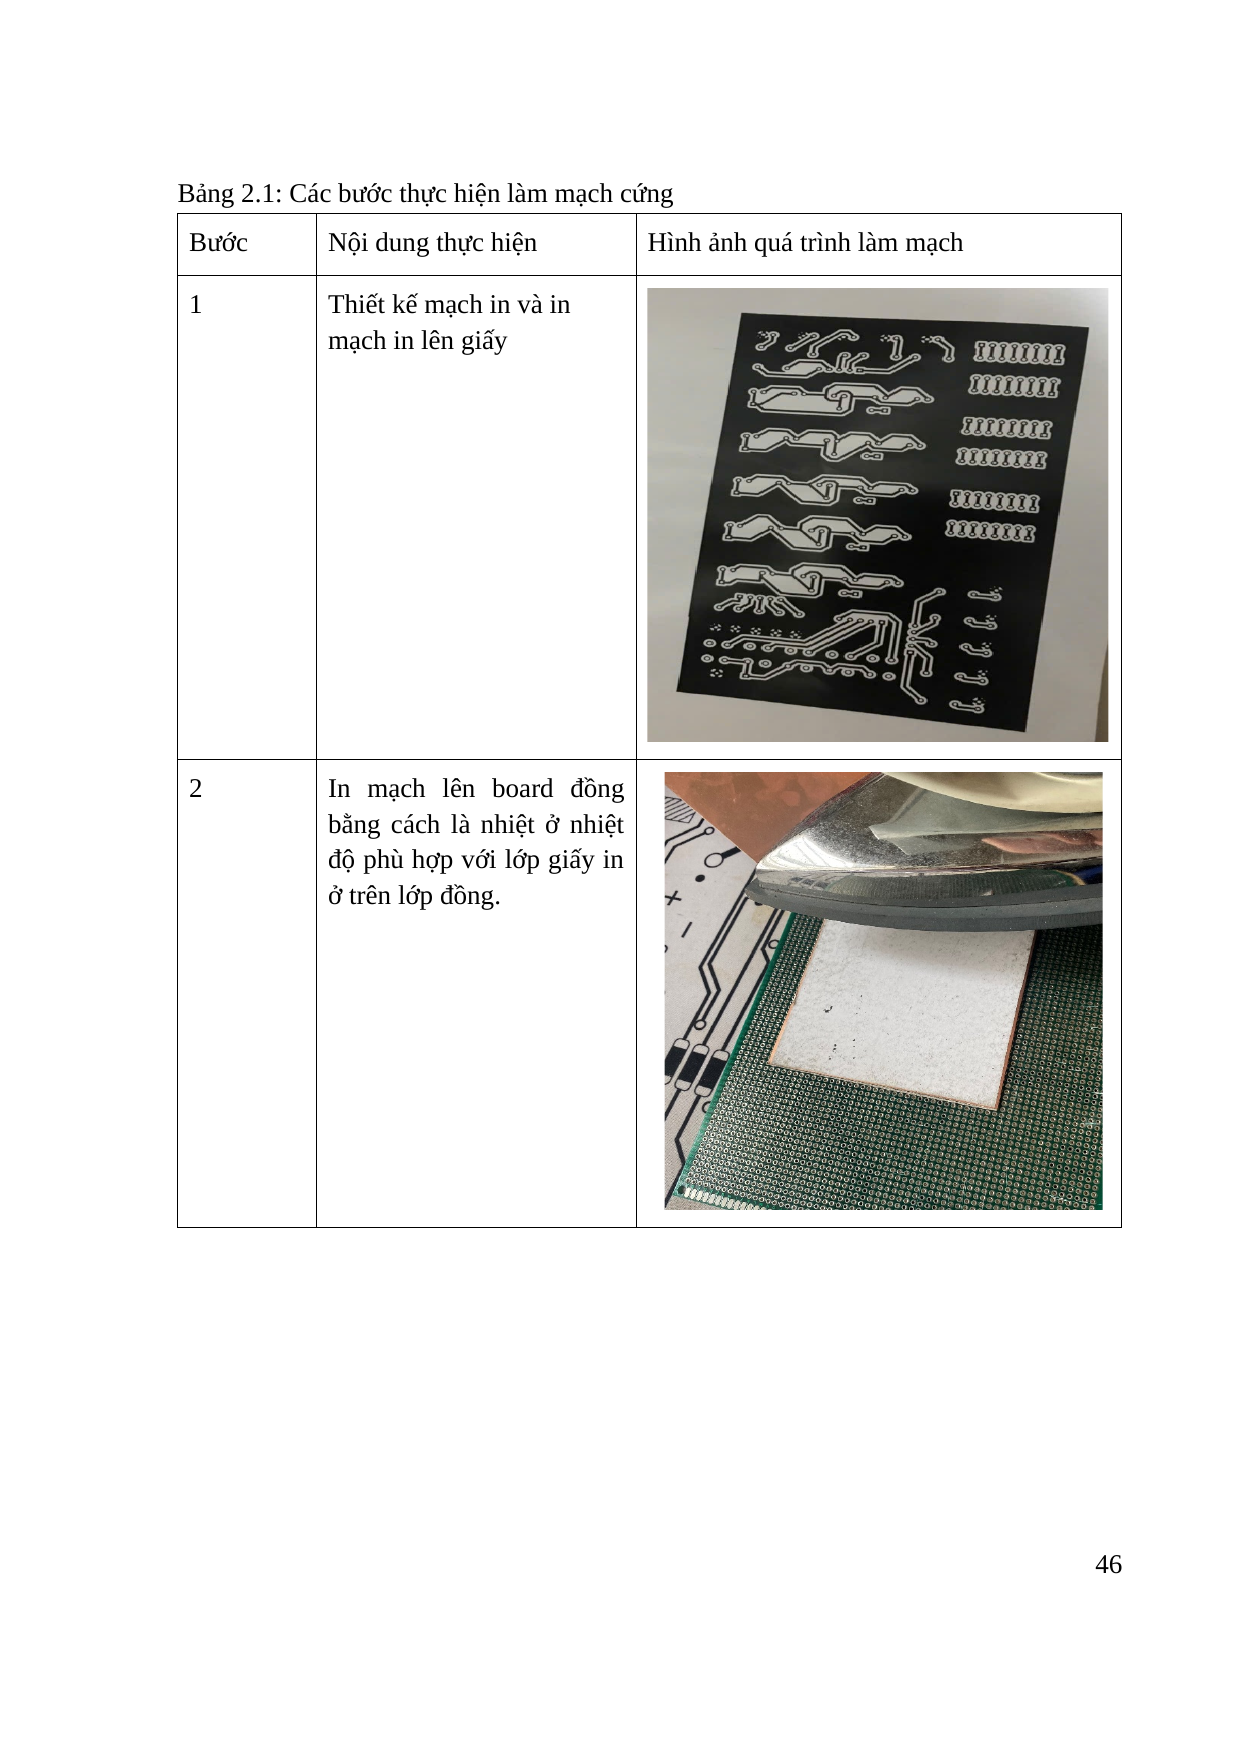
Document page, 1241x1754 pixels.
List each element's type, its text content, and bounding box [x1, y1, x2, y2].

picture [664, 772, 1103, 1210]
table_cell In mạch lên board đồng bằng cách là nhiệt ở nhiệt độ phù hợp với lớp giấy in ở trên lớp đồng. [317, 760, 636, 1227]
picture [647, 288, 1109, 742]
table_cell [637, 760, 1121, 1227]
table_header Hình ảnh quá trình làm mạch [637, 214, 1121, 275]
text Bảng 2.1: Các bước thực hiện làm mạch cứng [177, 177, 1122, 208]
table_header Bước [178, 214, 316, 275]
table_cell Thiết kế mạch in và in mạch in lên giấy [317, 276, 636, 758]
table_cell 2 [178, 760, 316, 1227]
table_cell 1 [178, 276, 316, 758]
table_cell [637, 276, 1121, 758]
table_header Nội dung thực hiện [317, 214, 636, 275]
